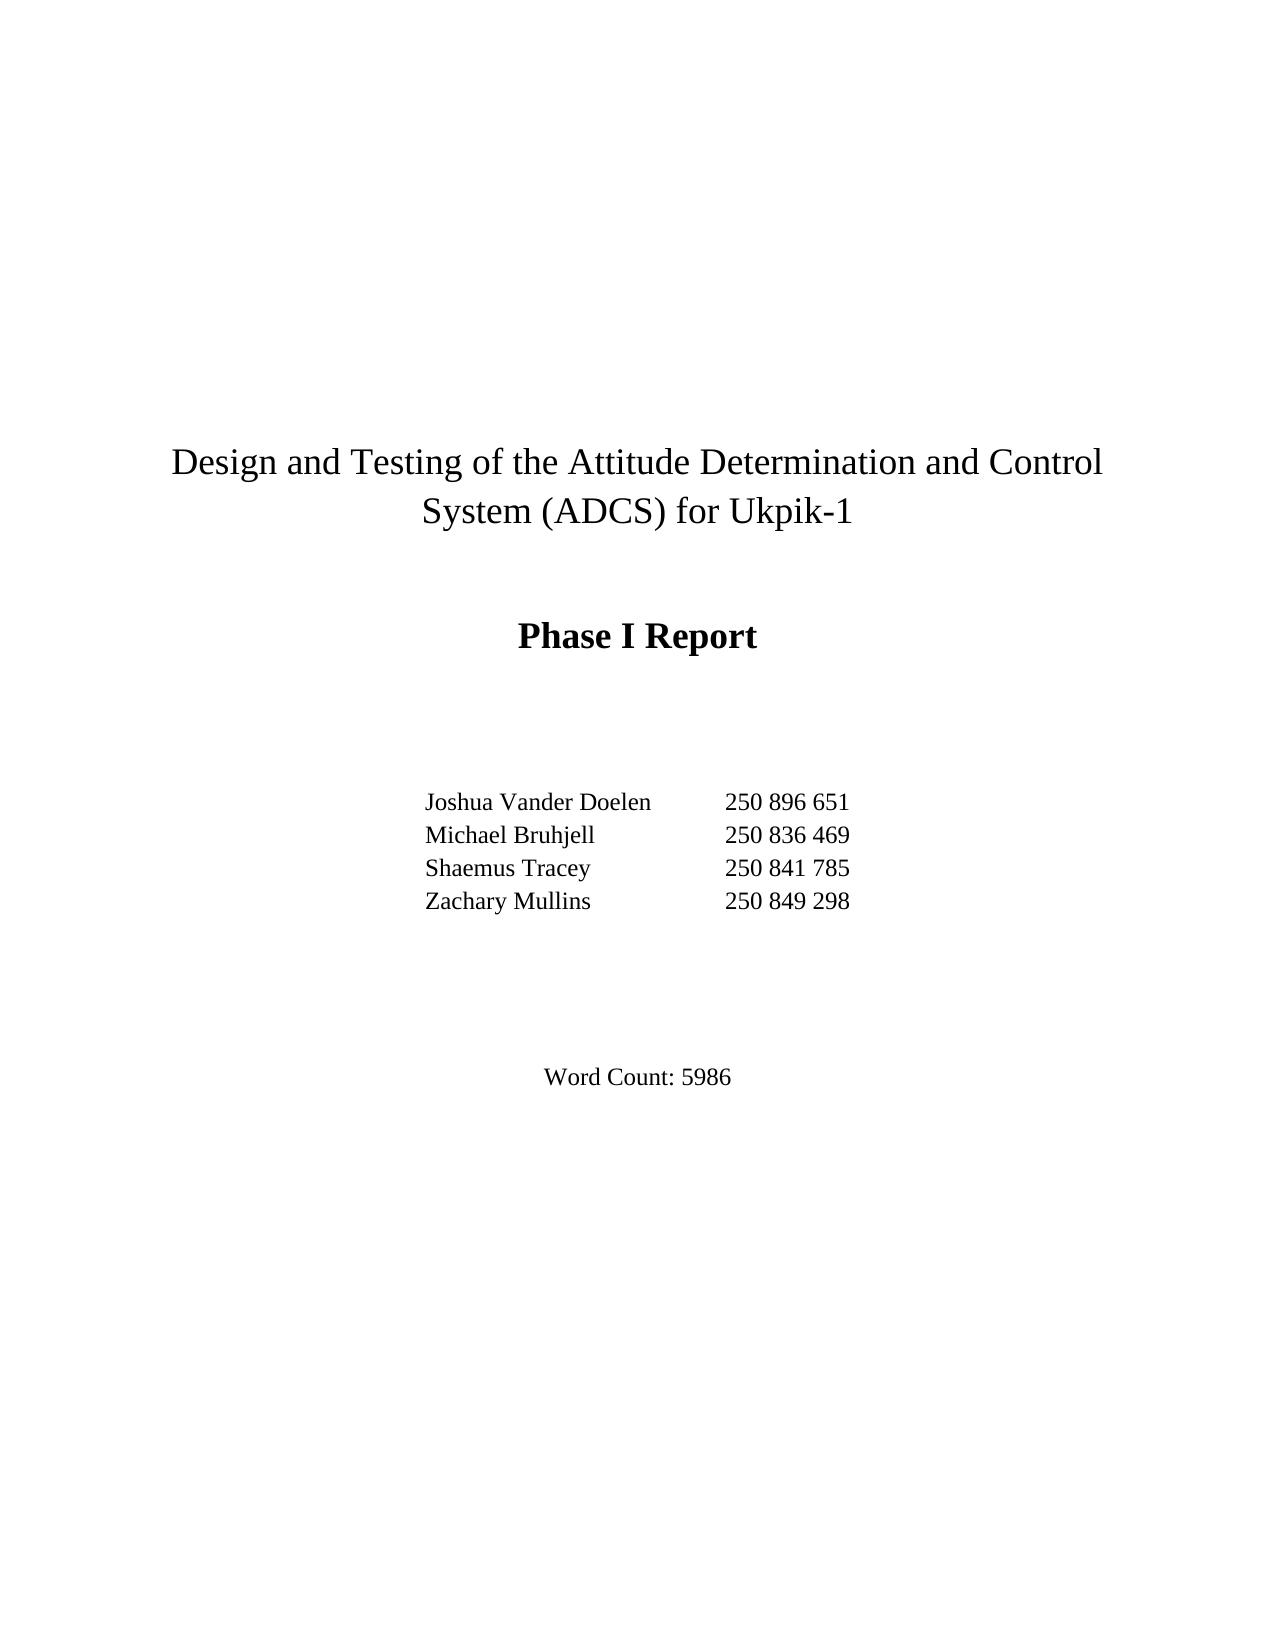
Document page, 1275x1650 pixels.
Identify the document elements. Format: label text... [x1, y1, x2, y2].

text Shaemus Tracey 250 841 785 [150, 853, 1125, 881]
text Phase I Report [150, 613, 1125, 656]
text Michael Bruhjell 250 836 469 [150, 820, 1125, 848]
text Joshua Vander Doelen 250 896 651 [150, 787, 1125, 815]
text Design and Testing of the Attitude Determination and Control System (ADCS) for Ukpik-1 [150, 439, 1125, 532]
text Zachary Mullins 250 849 298 [150, 886, 1125, 914]
text Word Count: 5986 [150, 1062, 1125, 1091]
